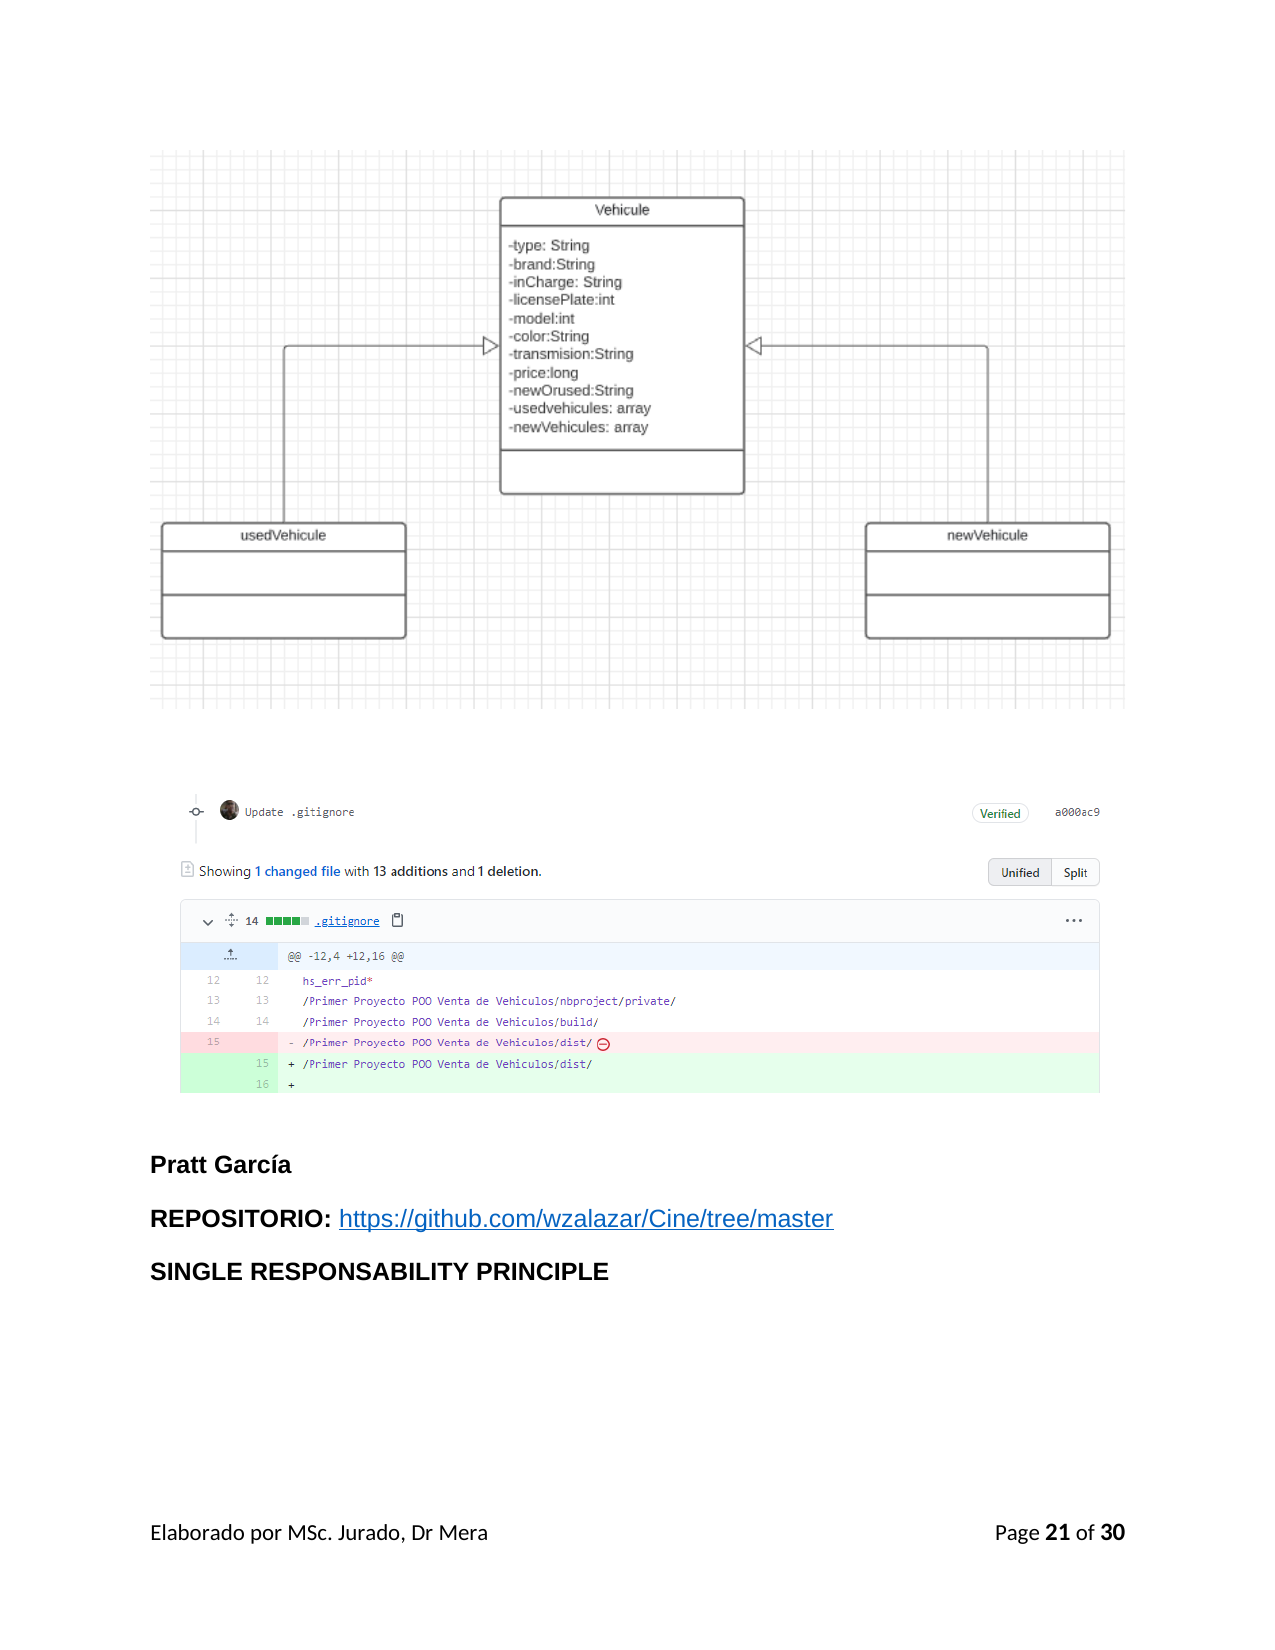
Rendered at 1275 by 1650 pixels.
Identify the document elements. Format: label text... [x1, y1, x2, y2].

picture [150, 794, 1125, 1093]
picture [150, 150, 1125, 709]
text REPOSITORIO: https://github.com/wzalazar/Cine/tree/master [150, 1203, 1125, 1232]
text Pratt García [150, 1150, 1125, 1178]
text SINGLE RESPONSABILITY PRINCIPLE [150, 1257, 1125, 1286]
